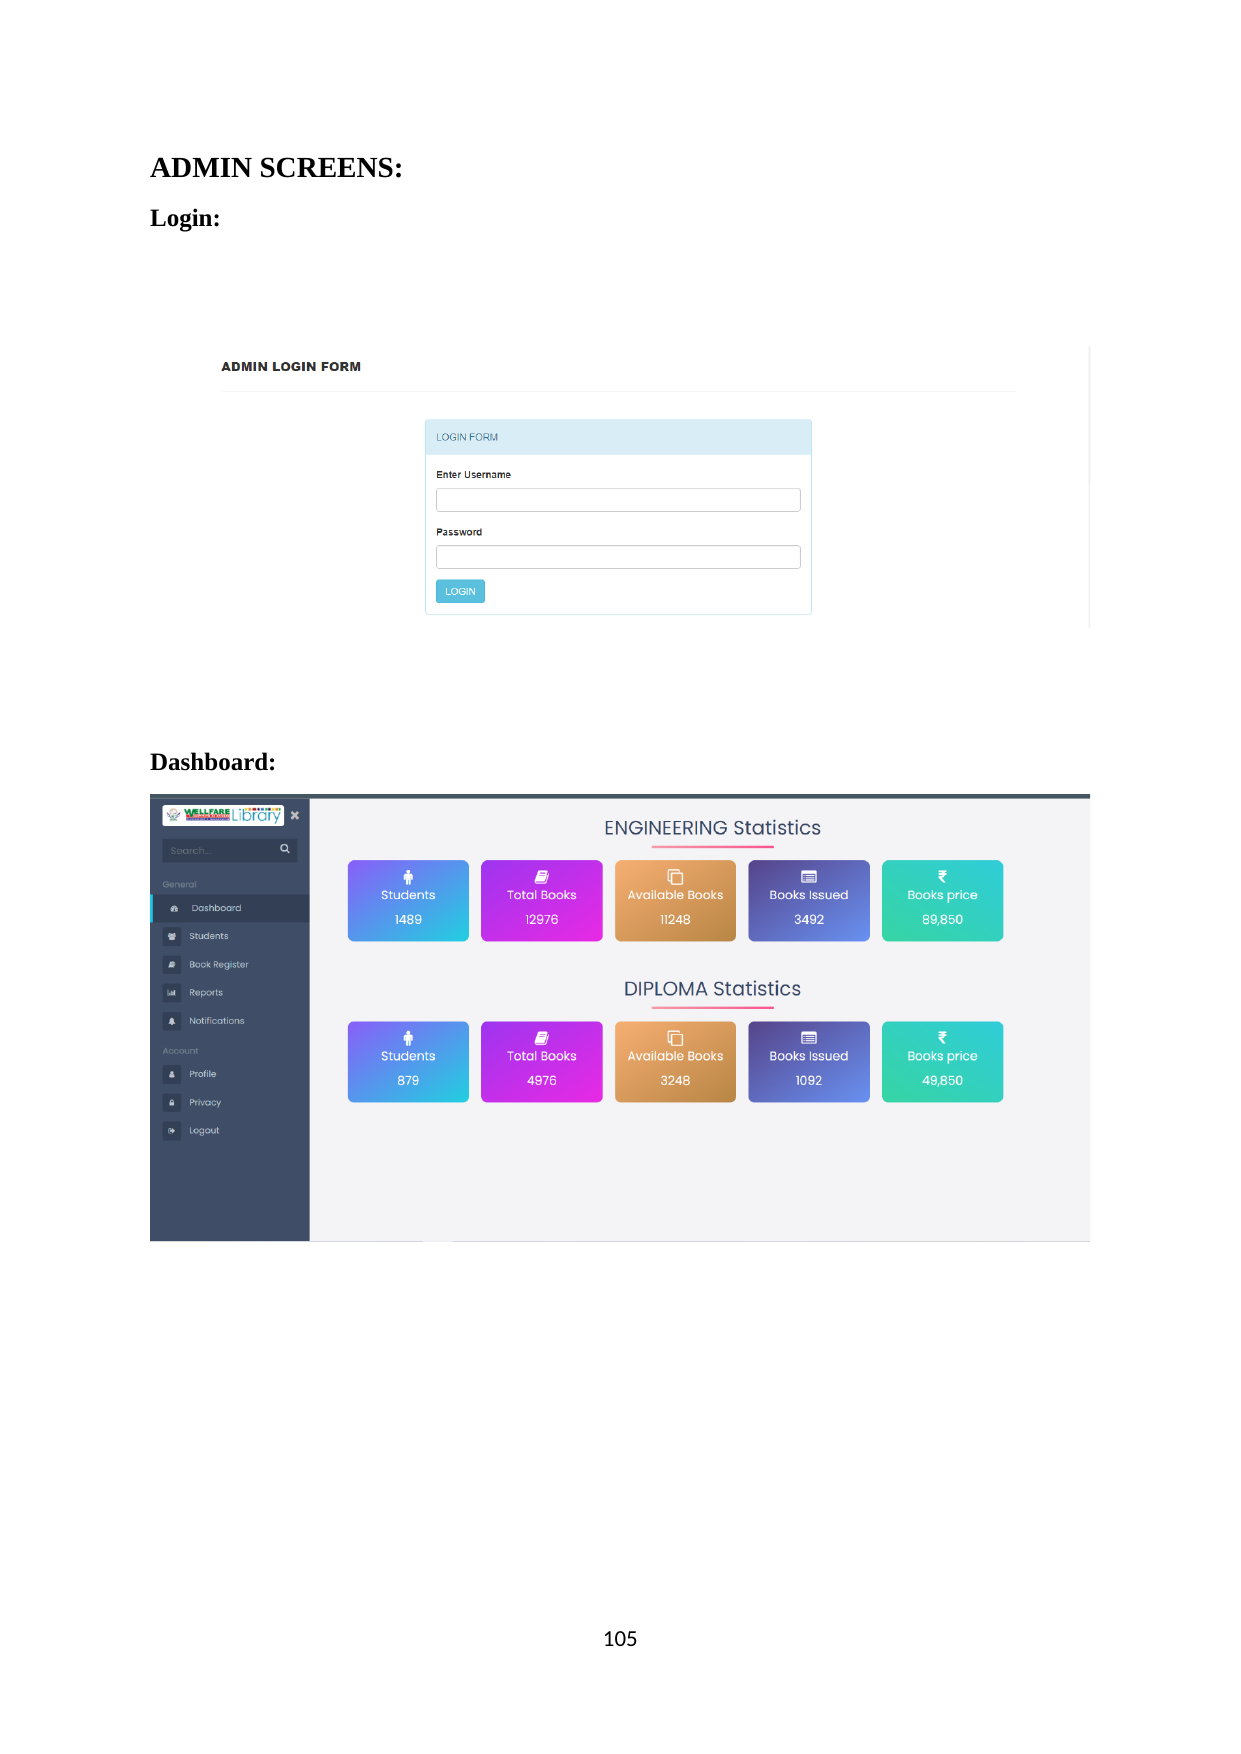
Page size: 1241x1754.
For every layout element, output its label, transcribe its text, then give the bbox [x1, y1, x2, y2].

text ADMIN SCREENS: [150, 150, 1090, 183]
text Login: [150, 203, 1090, 232]
picture [150, 794, 1091, 1242]
text Dashboard: [150, 747, 1090, 776]
picture [150, 346, 1091, 628]
